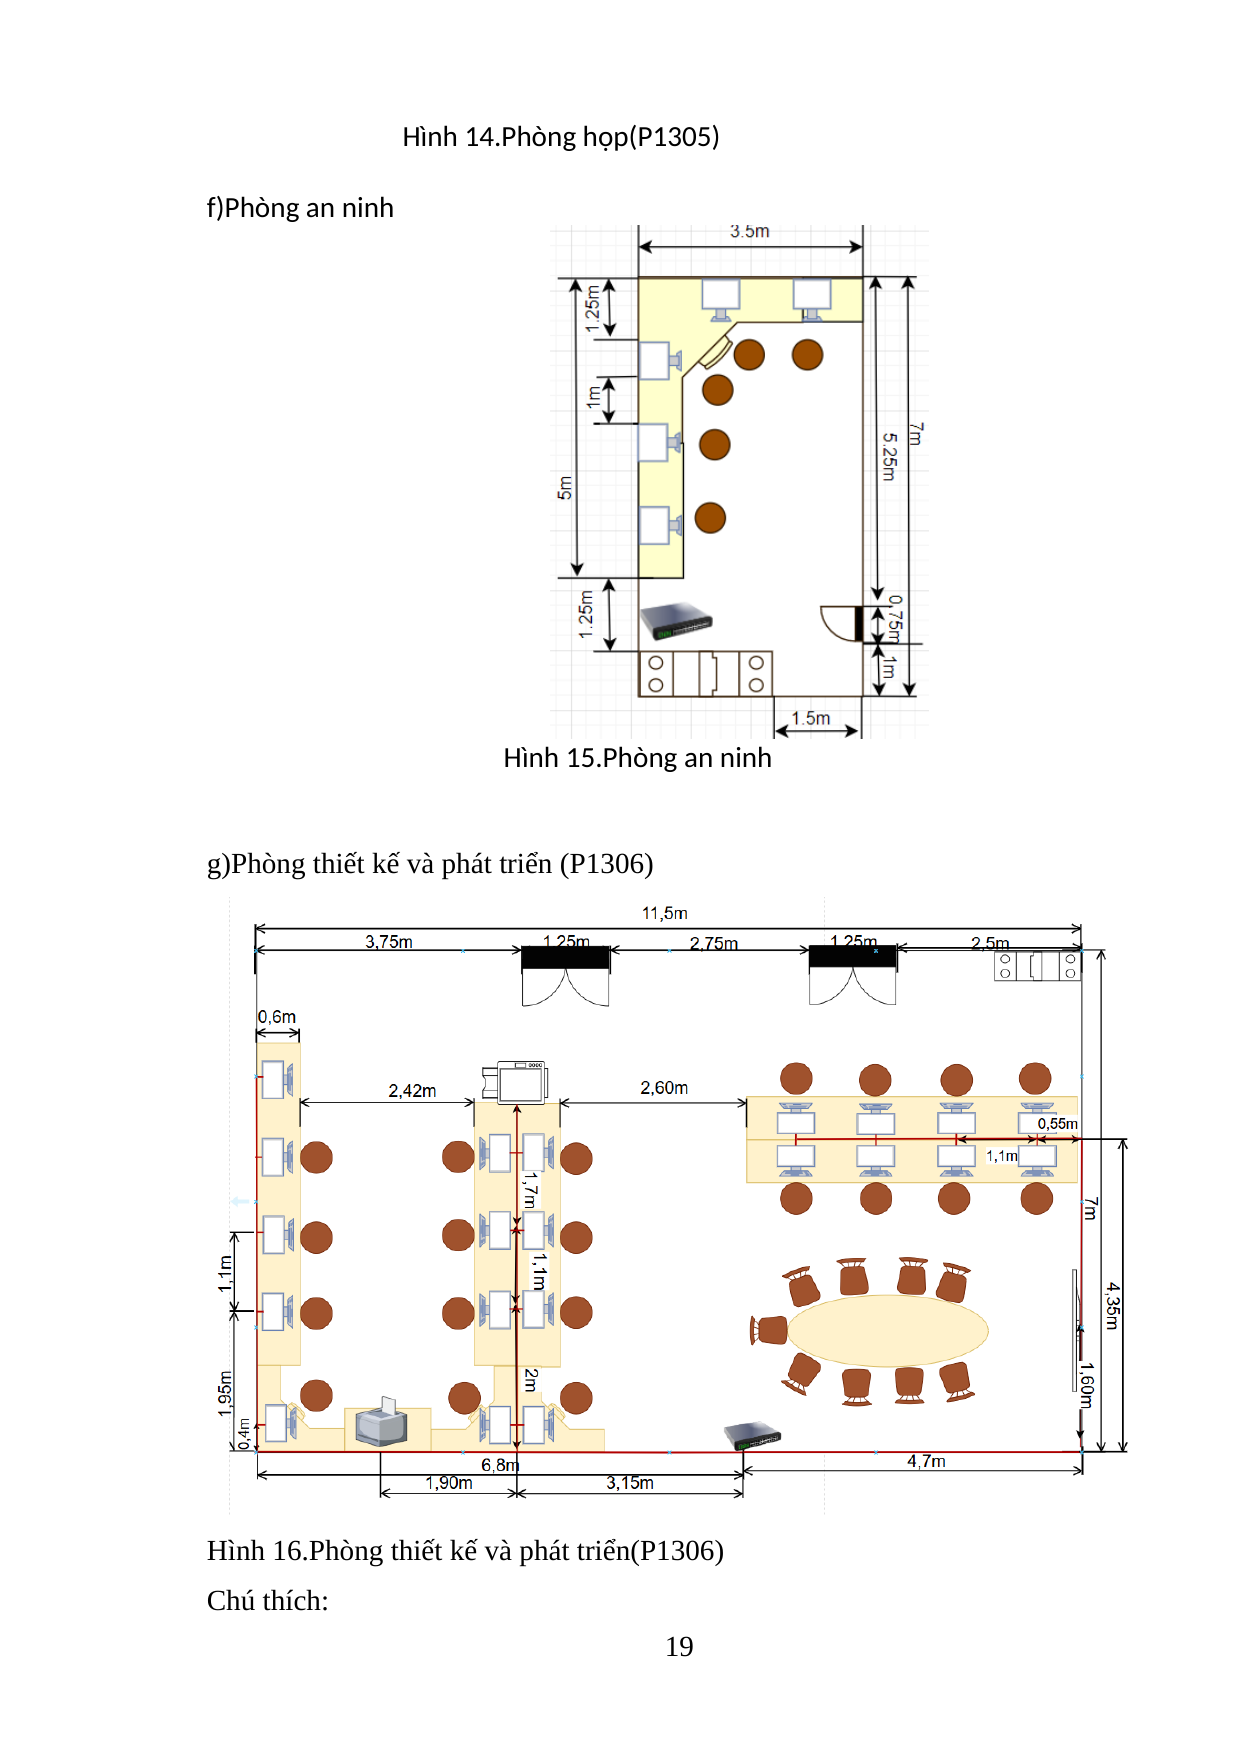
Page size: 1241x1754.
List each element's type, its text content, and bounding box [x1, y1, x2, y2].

picture [206, 896, 1148, 1517]
picture [550, 225, 929, 739]
text Hình 14.Phòng họp(P1305) [252, 118, 1152, 154]
text Chú thích: [177, 1583, 1152, 1617]
text Hình 16.Phòng thiết kế và phát triển(P1306) [177, 1533, 1152, 1567]
text g)Phòng thiết kế và phát triển (P1306) [177, 846, 1152, 879]
text Hình 15.Phòng an ninh [177, 739, 1152, 774]
text f)Phòng an ninh [177, 189, 1152, 225]
